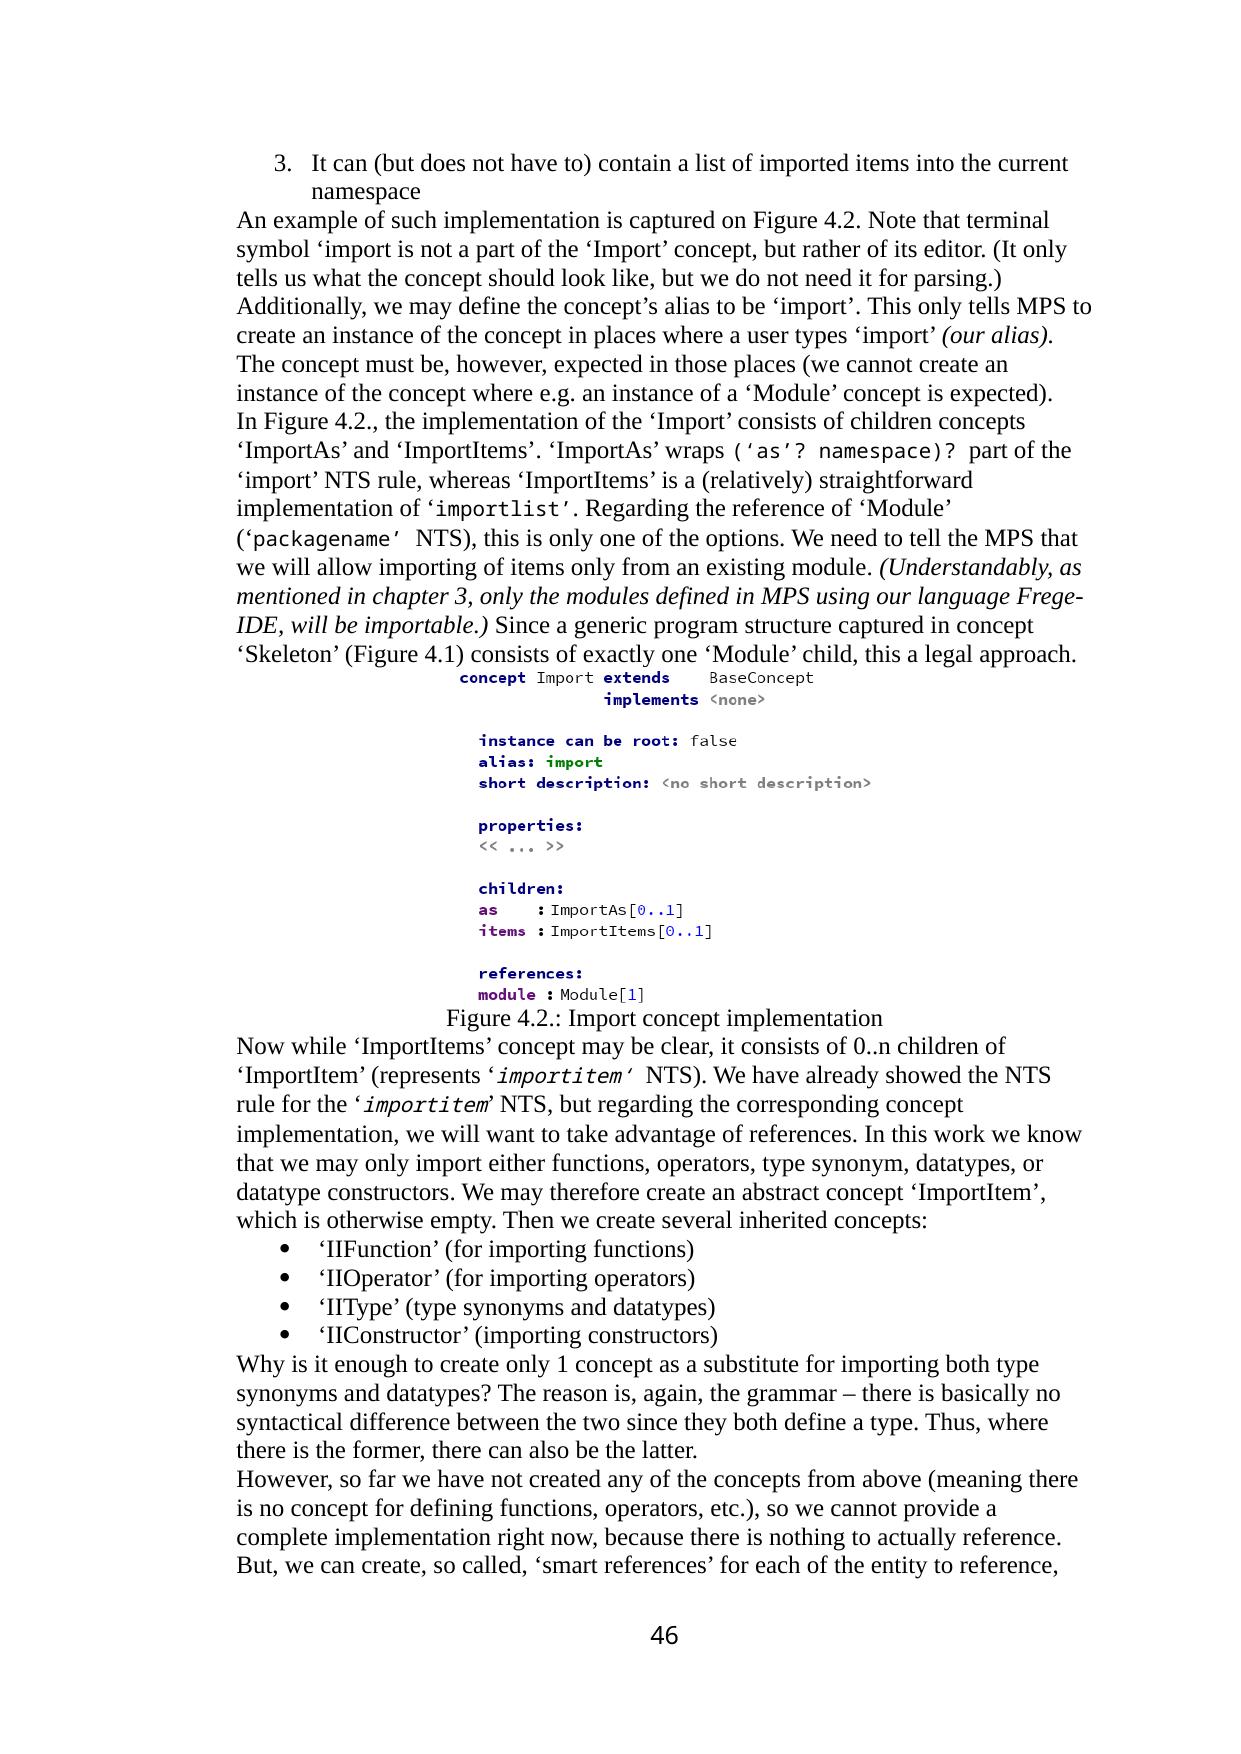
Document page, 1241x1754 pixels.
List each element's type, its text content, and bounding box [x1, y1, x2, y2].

text Why is it enough to create only 1 concept as a substitute for importing both type synonyms and datatypes? The reason is, again, the grammar – there is basically no syntactical difference between the two since they both define a type. Thus, where there is the former, there can also be the latter. [236, 1349, 1092, 1464]
text An example of such implementation is captured on Figure 4.2. Note that terminal symbol ‘import is not a part of the ‘Import’ concept, but rather of its editor. (It only tells us what the concept should look like, but we do not need it for parsing.) Additionally, we may define the concept’s alias to be ‘import’. This only tells MPS to create an instance of the concept in places where a user types ‘import’ (our alias). The concept must be, however, expected in those places (we cannot create an instance of the concept where e.g. an instance of a ‘Module’ concept is expected). [236, 205, 1092, 406]
list ‘IIFunction’ (for importing functions) [280, 1234, 1092, 1263]
list ‘IIType’ (type synonyms and datatypes) [280, 1292, 1092, 1320]
text Figure 4.2.: Import concept implementation [236, 1003, 1092, 1031]
text Now while ‘ImportItems’ concept may be clear, it consists of 0..n children of ‘ImportItem’ (represents ‘importitem‘ NTS). We have already showed the NTS rule for the ‘importitem’ NTS, but regarding the corresponding concept implementation, we will want to take advantage of references. In this work we know that we may only import either functions, operators, type synonym, datatypes, or datatype constructors. We may therefore create an abstract concept ‘ImportItem’, which is otherwise empty. Then we create several inherited concepts: [236, 1031, 1092, 1234]
text In Figure 4.2., the implementation of the ‘Import’ consists of children concepts ‘ImportAs’ and ‘ImportItems’. ‘ImportAs’ wraps (‘as’? namespace)? part of the ‘import’ NTS rule, whereas ‘ImportItems’ is a (relatively) straightforward implementation of ‘importlist’. Regarding the reference of ‘Module’ (‘packagename’ NTS), this is only one of the options. We need to tell the MPS that we will allow importing of items only from an existing module. (Understandably, as mentioned in chapter 3, only the modules defined in MPS using our language Frege-IDE, will be importable.) Since a generic program structure captured in concept ‘Skeleton’ (Figure 4.1) consists of exactly one ‘Module’ child, this a legal approach. [236, 406, 1092, 667]
list ‘IIOperator’ (for importing operators) [280, 1263, 1092, 1292]
picture [452, 667, 877, 1003]
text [236, 1464, 1092, 1579]
list ‘IIConstructor’ (importing constructors) [280, 1320, 1092, 1349]
list It can (but does not have to) contain a list of imported items into the current namespace [274, 148, 1092, 205]
